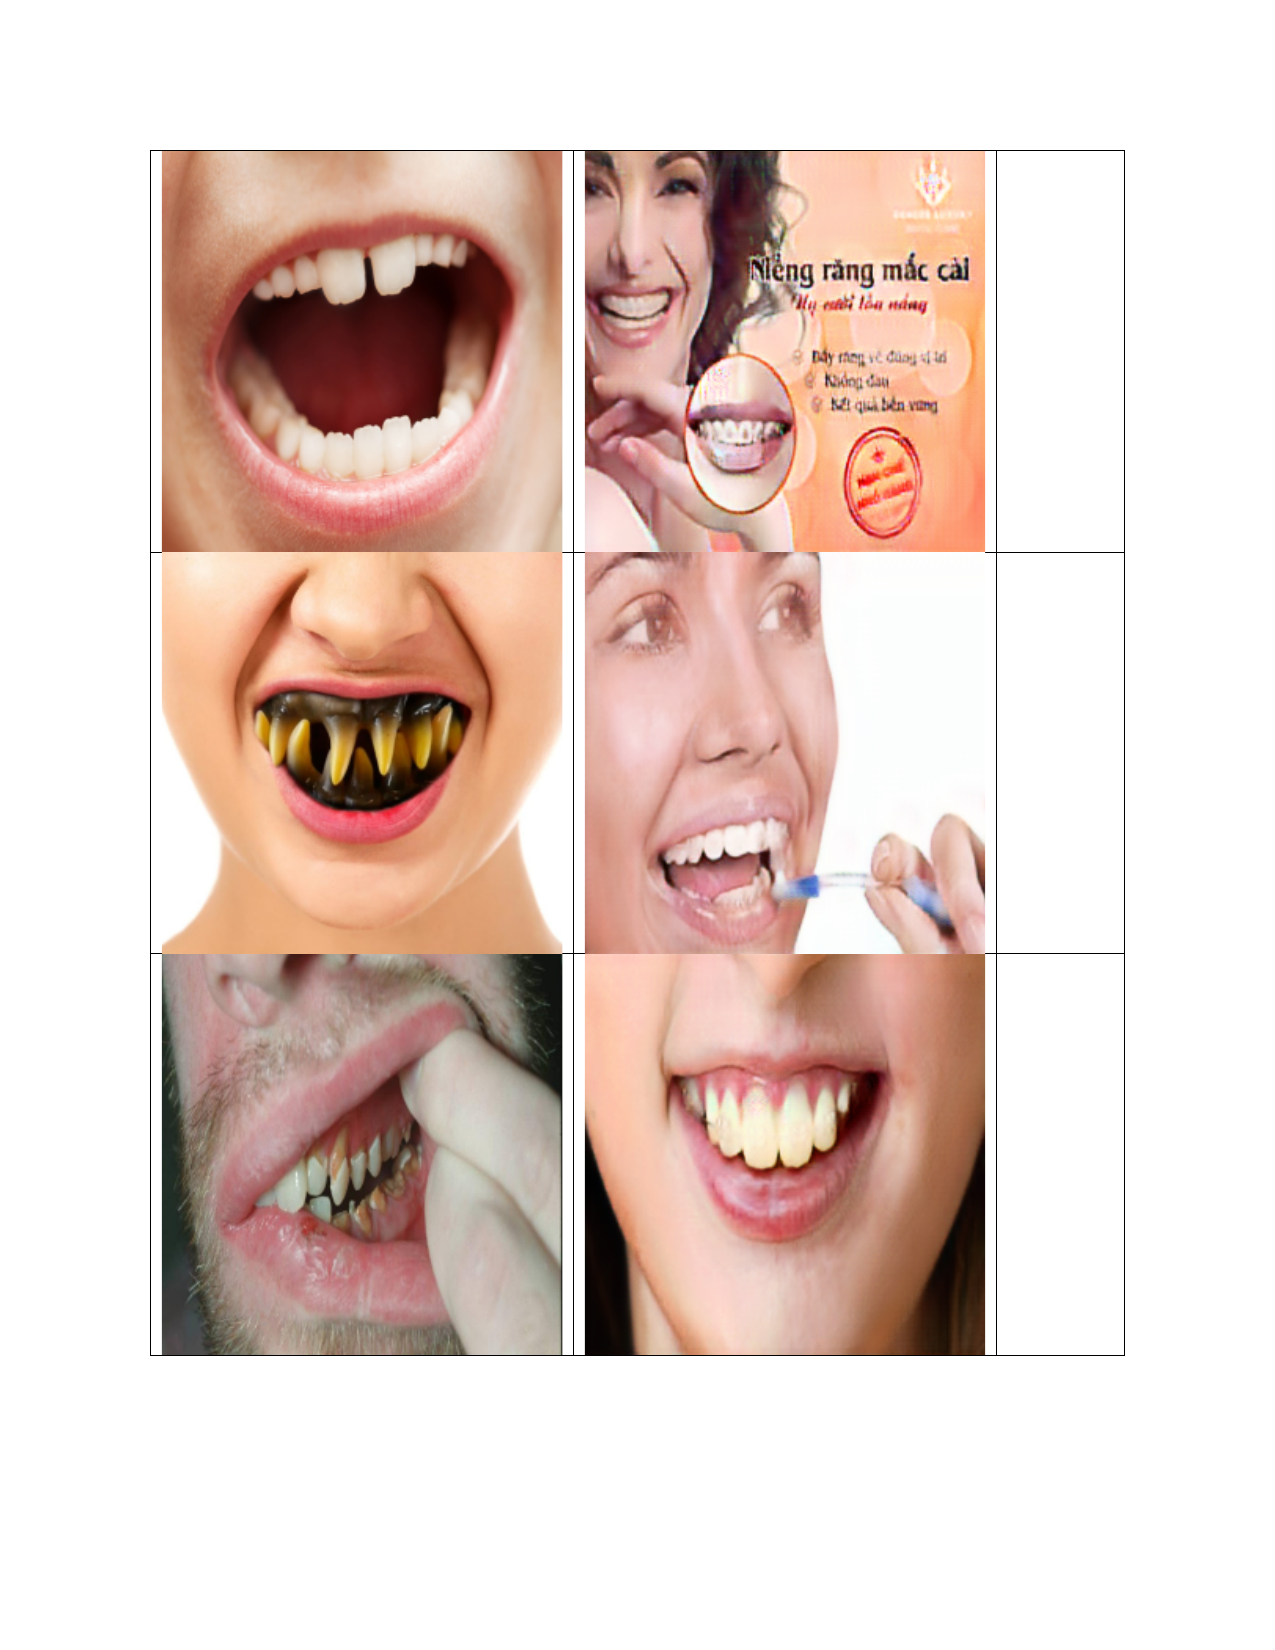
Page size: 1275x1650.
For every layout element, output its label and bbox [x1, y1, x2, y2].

table_cell [151, 954, 161, 1355]
table_cell [151, 553, 161, 953]
picture [161, 151, 563, 1355]
table_cell [151, 151, 161, 552]
table_cell [574, 553, 584, 953]
table_cell [986, 151, 996, 552]
table_cell [574, 954, 584, 1355]
table_cell [574, 151, 584, 552]
table_cell [997, 553, 1124, 953]
table_cell [997, 151, 1124, 552]
table_cell [986, 954, 996, 1355]
table_cell [563, 553, 573, 953]
table_cell [997, 954, 1124, 1355]
table_cell [563, 954, 573, 1355]
picture [584, 151, 986, 1355]
table_cell [563, 151, 573, 552]
table_cell [986, 553, 996, 953]
